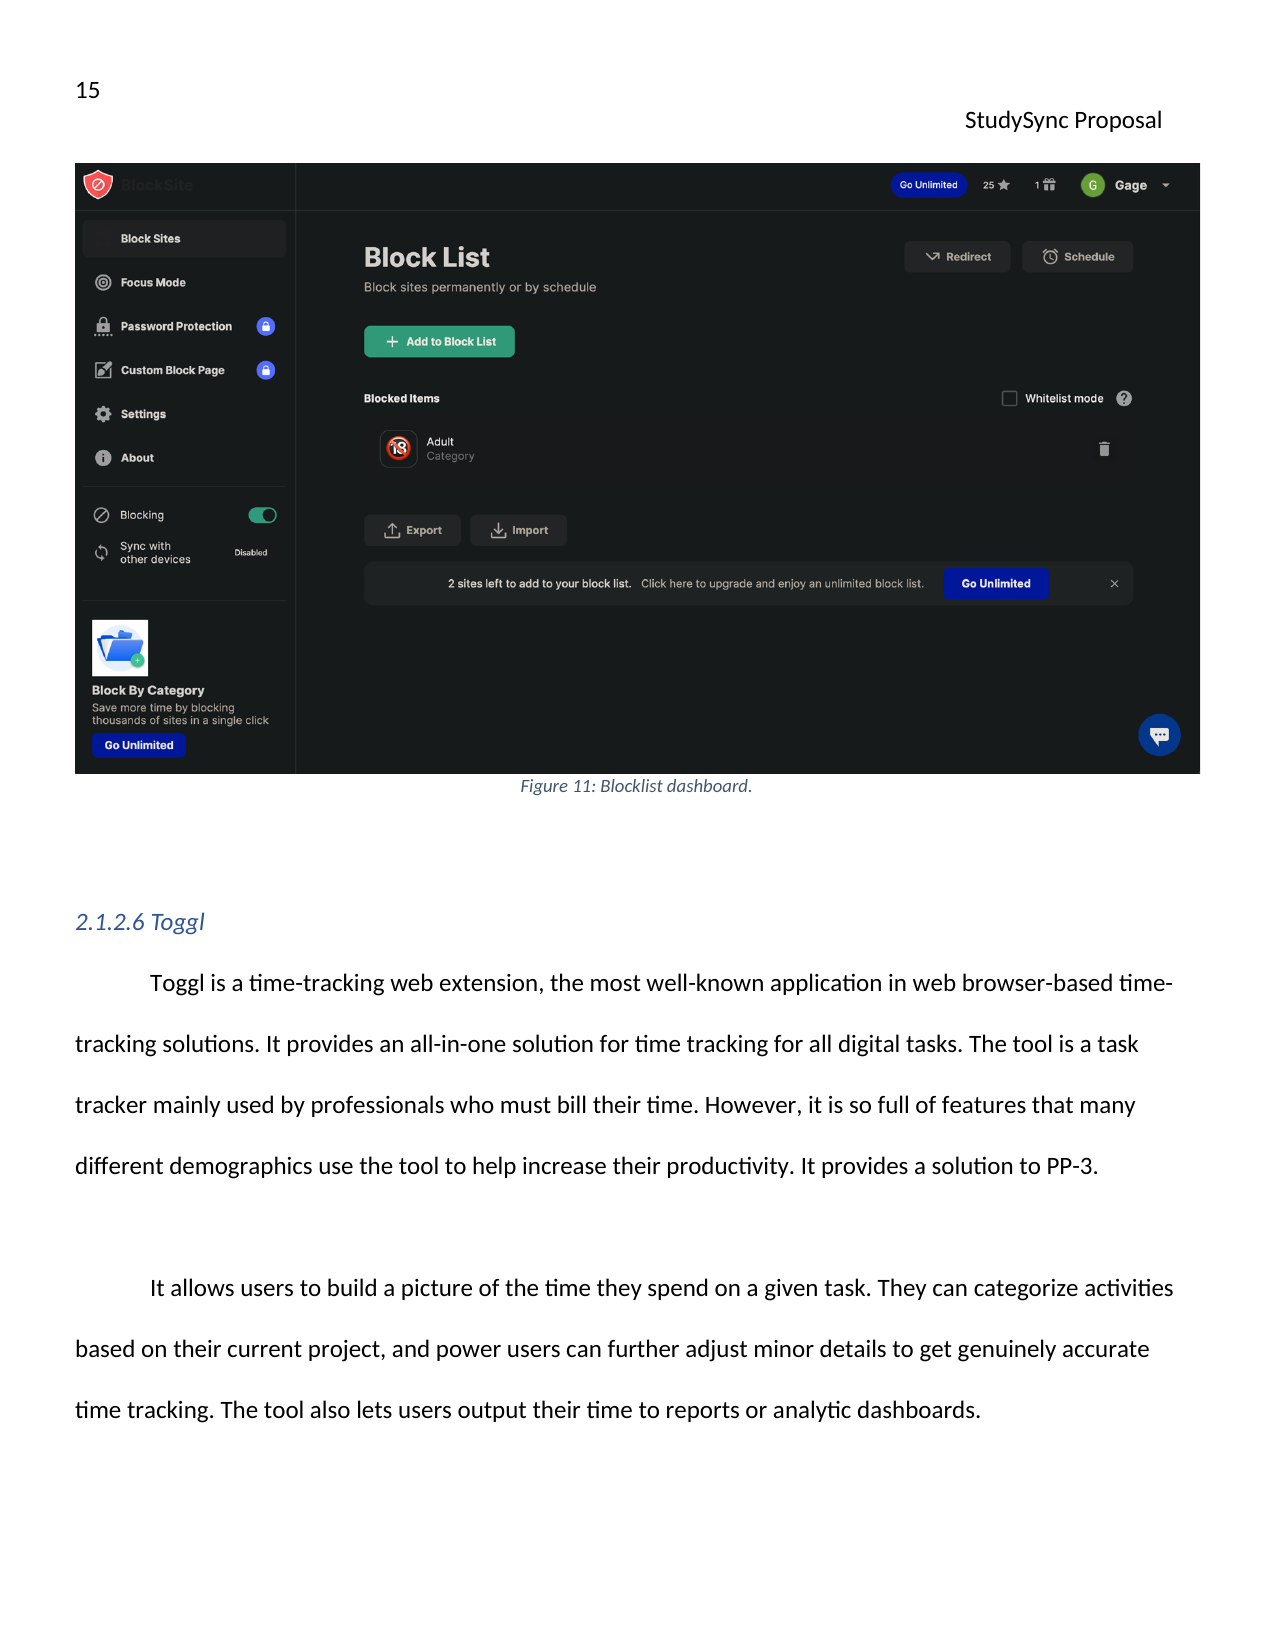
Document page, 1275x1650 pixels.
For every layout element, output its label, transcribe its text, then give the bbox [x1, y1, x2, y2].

text Figure 11: Blocklist dashboard. [75, 774, 1200, 797]
picture [75, 163, 1200, 774]
text It allows users to build a picture of the time they spend on a given task. They can categorize activities based on their current project, and power users can further adjust minor details to get genuinely accurate time tracking. The tool also lets users output their time to reports or analytic dashboards. [75, 1272, 1200, 1425]
text Toggl is a time-tracking web extension, the most well-known application in web browser-based time-tracking solutions. It provides an all-in-one solution for time tracking for all digital tasks. The tool is a task tracker mainly used by professionals who must bill their time. However, it is so full of features that many different demographics use the tool to help increase their productivity. It provides a solution to PP-3. [75, 967, 1200, 1181]
subtitle 2.1.2.6 Toggl [75, 906, 1200, 936]
